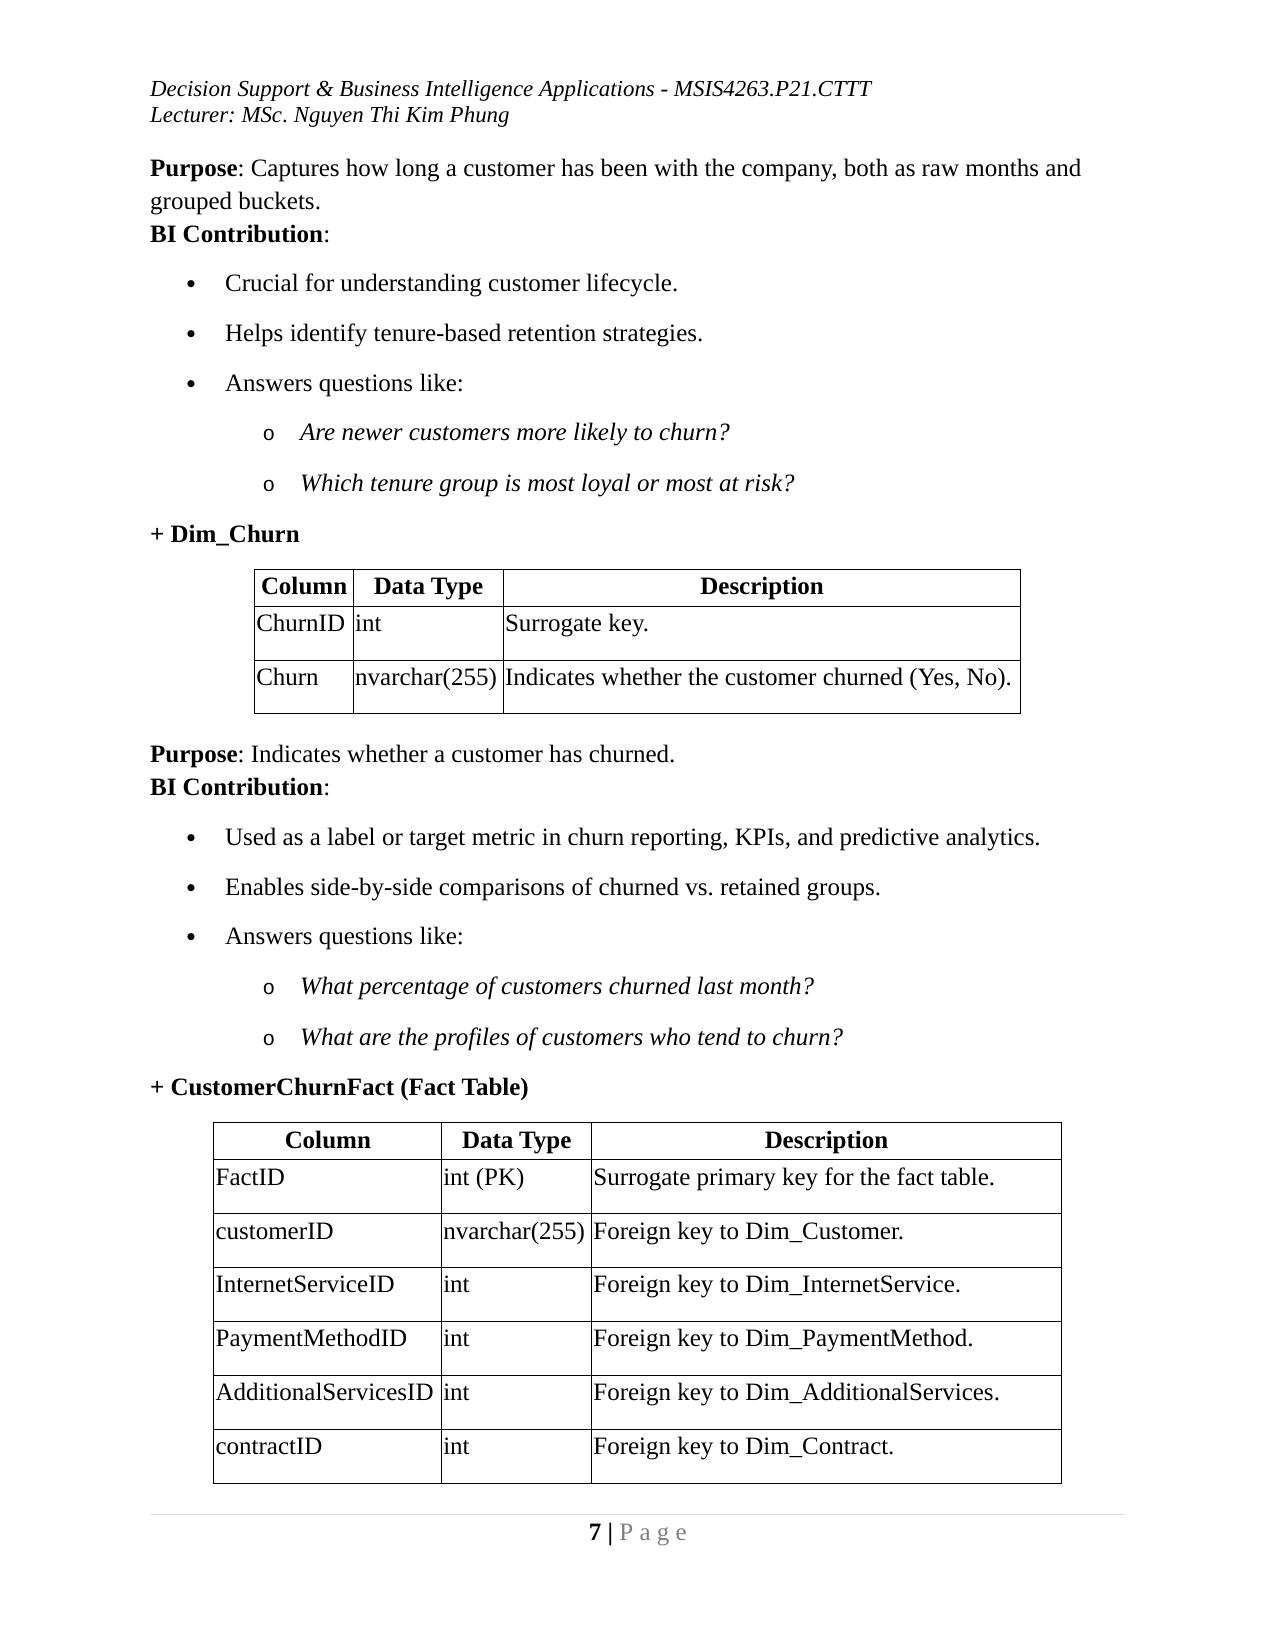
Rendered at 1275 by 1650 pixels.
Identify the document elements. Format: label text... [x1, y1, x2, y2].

list Are newer customers more likely to churn? [262, 417, 1125, 447]
text + CustomerChurnFact (Fact Table) [150, 1072, 1125, 1101]
list Enables side-by-side comparisons of churned vs. retained groups. [187, 872, 1125, 901]
table_cell ChurnID [255, 607, 353, 659]
table_cell Churn [255, 661, 353, 713]
list What percentage of customers churned last month? [262, 971, 1125, 1001]
table_cell int [442, 1376, 591, 1428]
text Purpose: Captures how long a customer has been with the company, both as raw months and grouped buckets. BI Contribution: [150, 153, 1125, 247]
table_header Description [504, 570, 1020, 606]
table_cell AdditionalServicesID [214, 1376, 441, 1428]
table_cell Indicates whether the customer churned (Yes, No). [504, 661, 1020, 713]
table_cell nvarchar(255) [442, 1214, 591, 1267]
table_header Description [592, 1123, 1061, 1159]
table_cell int [442, 1430, 591, 1482]
table_cell Foreign key to Dim_PaymentMethod. [592, 1322, 1061, 1375]
text + Dim_Churn [150, 519, 1125, 547]
table_cell Surrogate key. [504, 607, 1020, 659]
table_cell Foreign key to Dim_InternetService. [592, 1268, 1061, 1321]
table_header Data Type [442, 1123, 591, 1159]
table_header Column [255, 570, 353, 606]
table_cell int (PK) [442, 1160, 591, 1213]
table_cell FactID [214, 1160, 441, 1213]
table_header Column [214, 1123, 441, 1159]
table_cell nvarchar(255) [354, 661, 503, 713]
list Used as a label or target metric in churn reporting, KPIs, and predictive analytics. [187, 822, 1125, 851]
table_cell InternetServiceID [214, 1268, 441, 1321]
table_cell contractID [214, 1430, 441, 1482]
table_cell PaymentMethodID [214, 1322, 441, 1375]
table_cell Foreign key to Dim_AdditionalServices. [592, 1376, 1061, 1428]
table_cell int [442, 1322, 591, 1375]
list Answers questions like: [187, 368, 1125, 397]
text Purpose: Indicates whether a customer has churned. BI Contribution: [150, 739, 1125, 801]
table_cell Foreign key to Dim_Contract. [592, 1430, 1061, 1482]
table_header Data Type [354, 570, 503, 606]
table_cell customerID [214, 1214, 441, 1267]
table_cell int [354, 607, 503, 659]
table_cell Surrogate primary key for the fact table. [592, 1160, 1061, 1213]
list Answers questions like: [187, 921, 1125, 950]
table_cell Foreign key to Dim_Customer. [592, 1214, 1061, 1267]
list Which tenure group is most loyal or most at risk? [262, 468, 1125, 498]
list Crucial for understanding customer lifecycle. [187, 268, 1125, 297]
list Helps identify tenure-based retention strategies. [187, 318, 1125, 347]
table_cell int [442, 1268, 591, 1321]
list What are the profiles of customers who tend to churn? [262, 1022, 1125, 1051]
